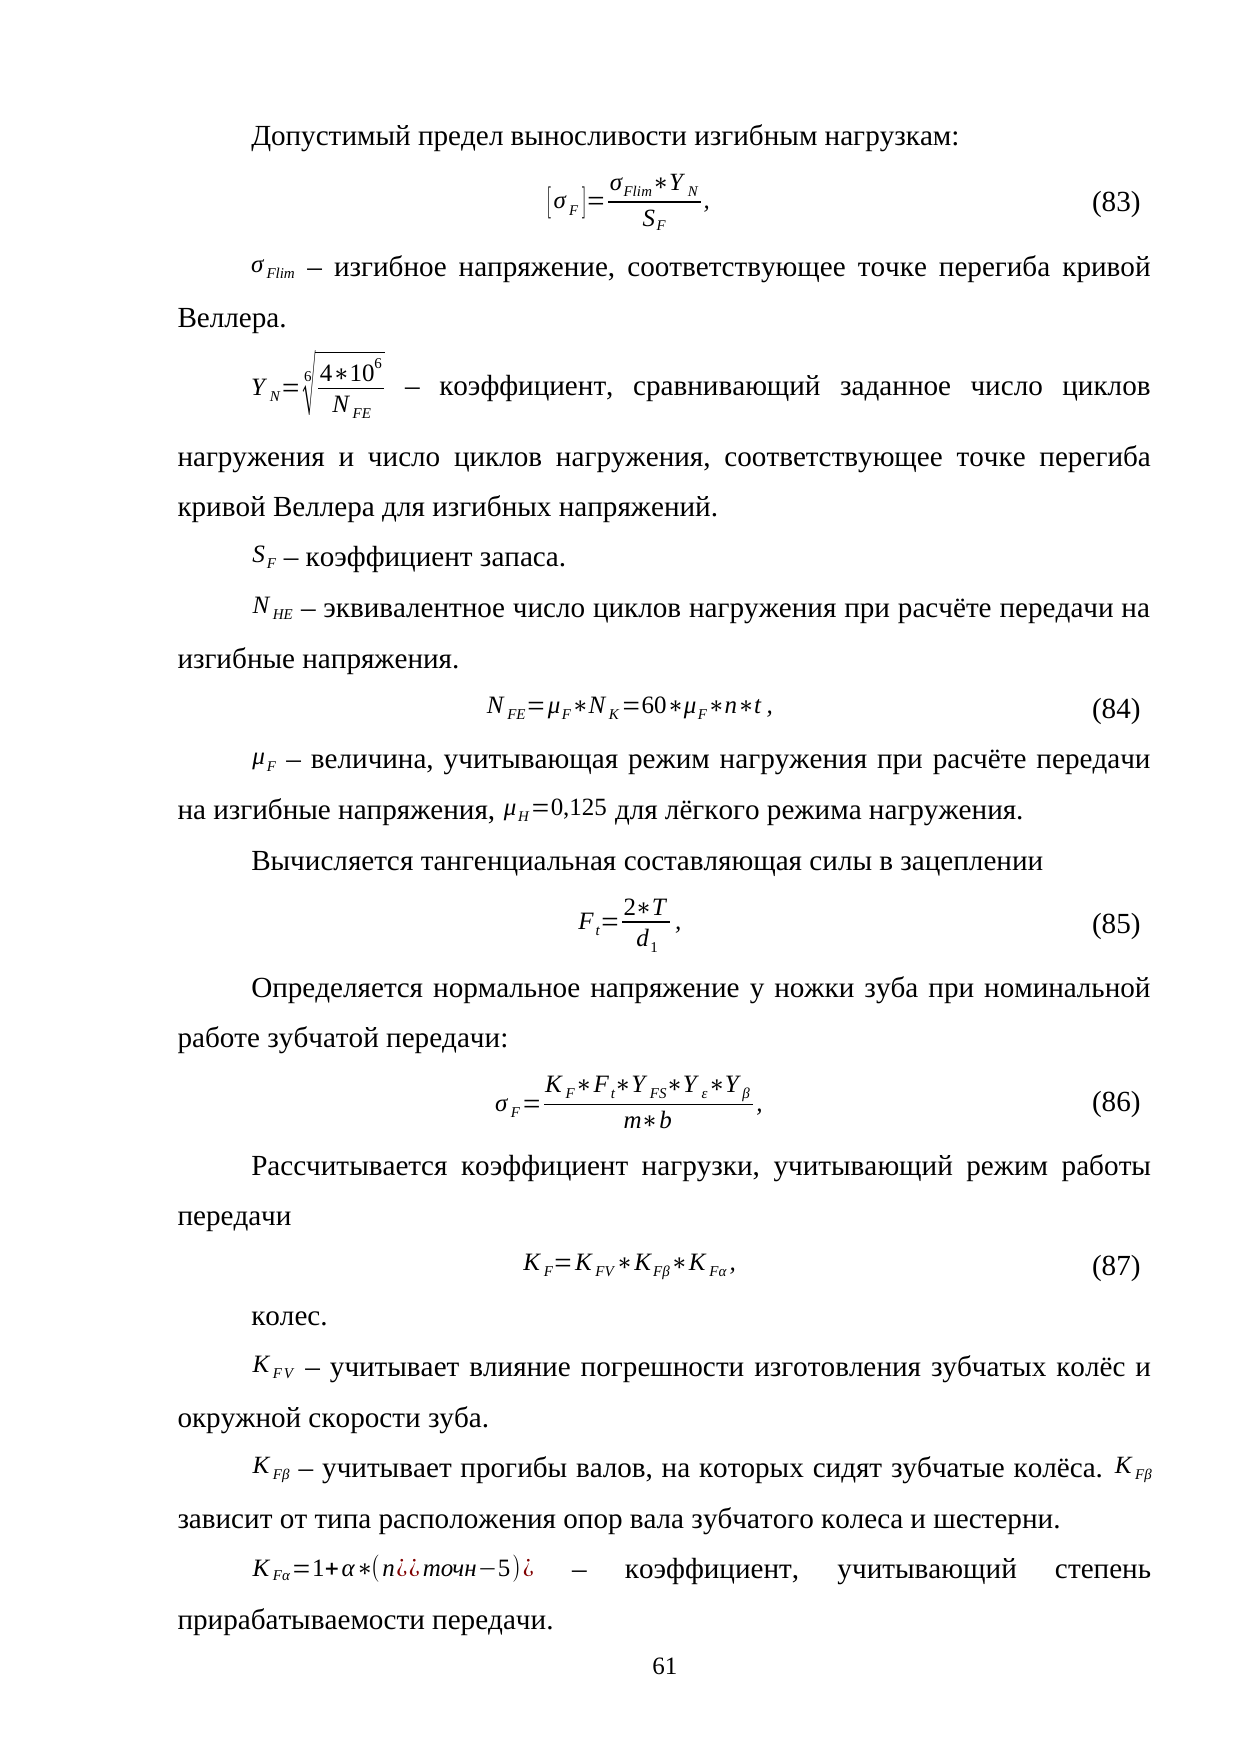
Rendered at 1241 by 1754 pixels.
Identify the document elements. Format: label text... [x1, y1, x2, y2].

text Вычисляется тангенциальная составляющая силы в зацеплении [177, 843, 1152, 876]
text – коэффициент, сравнивающий заданное число циклов нагружения и число циклов нагружения, соответствующее точке перегиба кривой Веллера для изгибных напряжений. [177, 350, 1152, 523]
table_header [177, 1071, 1007, 1148]
text Рассчитывается коэффициент нагрузки, учитывающий режим работы передачи [177, 1148, 1152, 1232]
text Определяется нормальное напряжение у ножки зуба при номинальной работе зубчатой передачи: [177, 970, 1152, 1054]
text – эквивалентное число циклов нагружения при расчёте передачи на изгибные напряжения. [177, 590, 1152, 675]
text – величина, учитывающая режим нагружения при расчёте передачи на изгибные напряжения, для лёгкого режима нагружения. [177, 742, 1152, 826]
table_header [177, 169, 1007, 249]
text – учитывает прогибы валов, на которых сидят зубчатые колёса. зависит от типа расположения опор вала зубчатого колеса и шестерни. [177, 1450, 1152, 1534]
table_header (85) [1007, 893, 1152, 970]
text – изгибное напряжение, соответствующее точке перегиба кривой Веллера. [177, 249, 1152, 333]
text Допустимый предел выносливости изгибным нагрузкам: [177, 118, 1152, 152]
table_header (83) [1007, 169, 1152, 249]
table_header (84) [1007, 691, 1152, 742]
table_header (86) [1007, 1071, 1152, 1148]
table_header (87) [1007, 1248, 1152, 1298]
text – учитывает влияние погрешности изготовления зубчатых колёс и окружной скорости зуба. [177, 1349, 1152, 1433]
table_header [177, 691, 1007, 742]
text – коэффициент запаса. [177, 539, 1152, 573]
text колес. [177, 1298, 1152, 1332]
text – коэффициент, учитывающий степень прирабатываемости передачи. [177, 1551, 1152, 1636]
table_header [177, 893, 1007, 970]
table_header [177, 1248, 1007, 1298]
